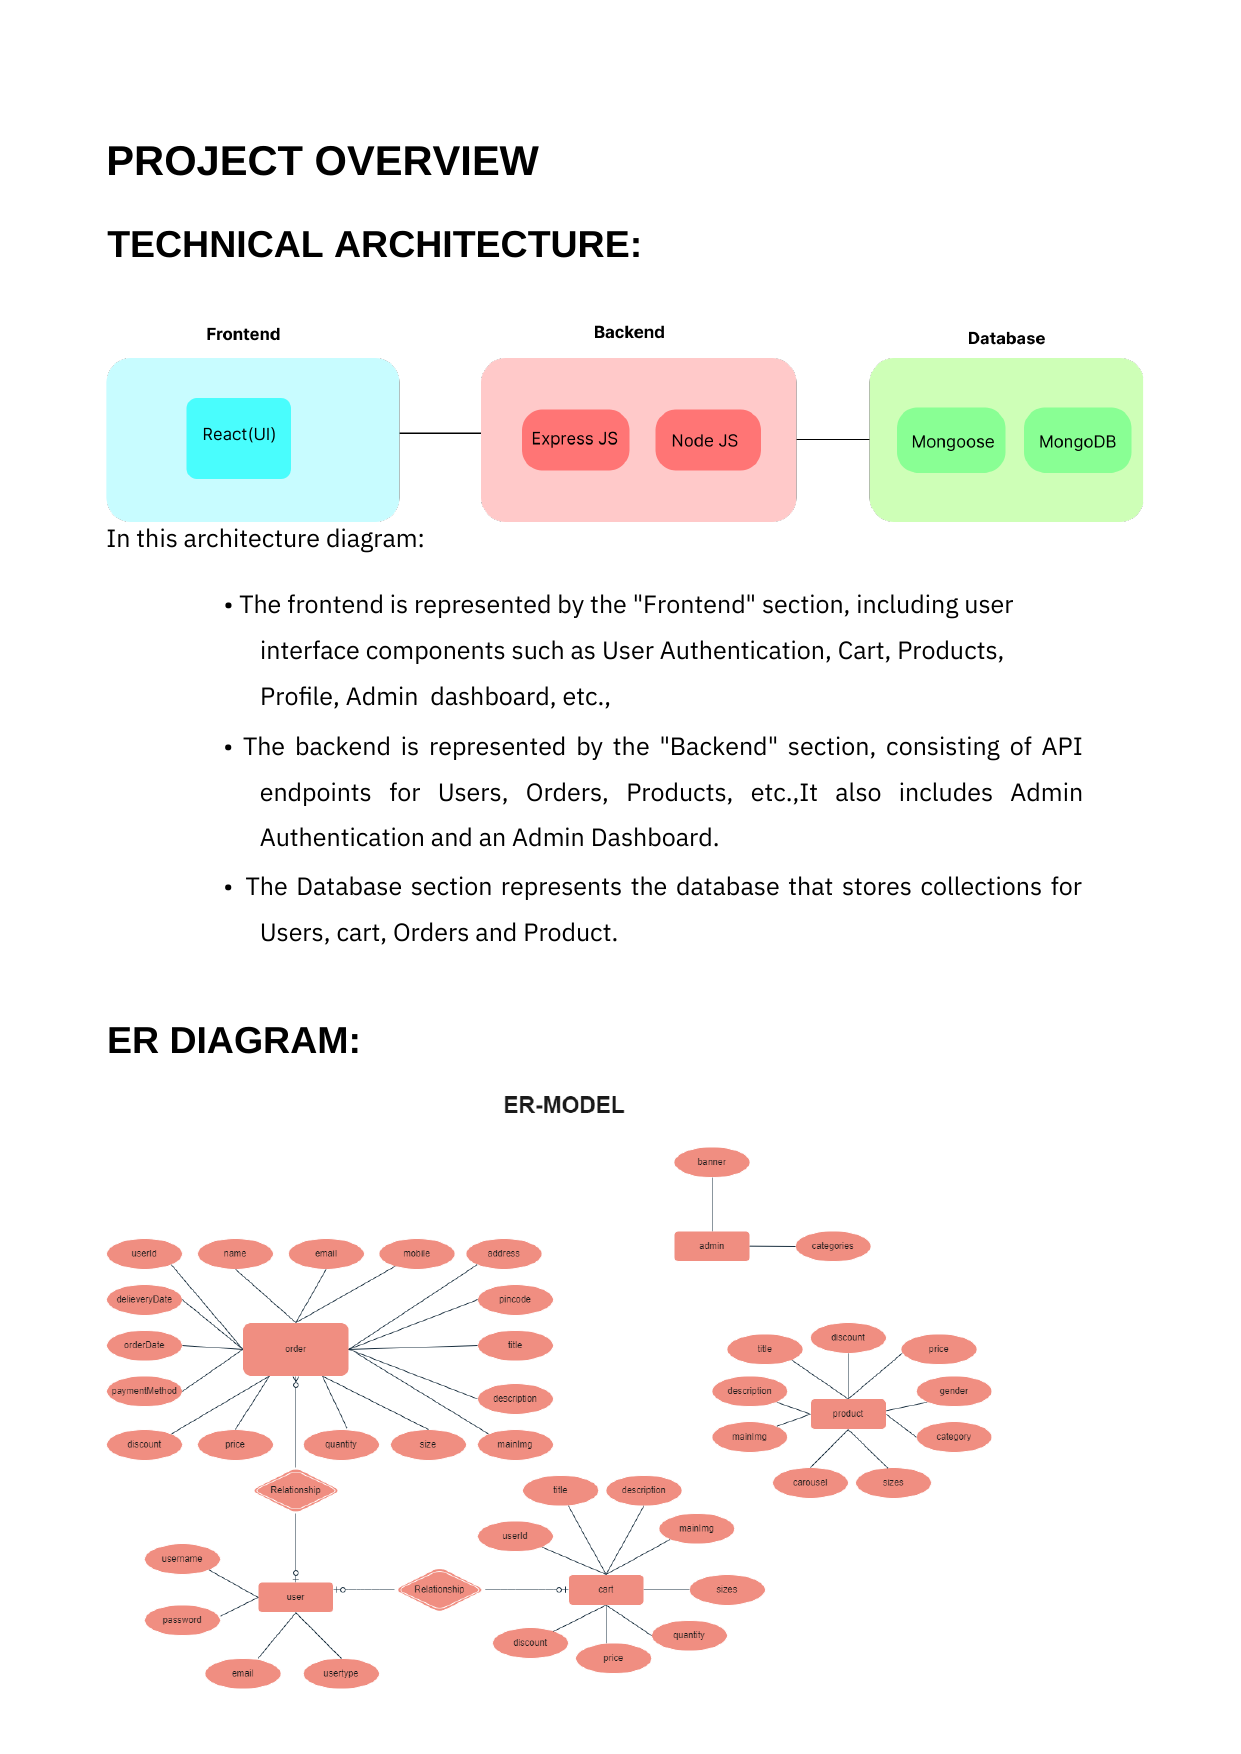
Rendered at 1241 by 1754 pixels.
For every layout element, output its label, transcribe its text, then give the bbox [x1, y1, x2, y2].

picture [106, 325, 1144, 522]
text • The frontend is represented by the "Frontend" section, including user interface components such as User Authentication, Cart, Products, Profile, Admin dashboard, etc., [223, 588, 1051, 713]
text • The backend is represented by the "Backend" section, consisting of API endpoints for Users, Orders, Products, etc.,It also includes Admin Authentication and an Admin Dashboard. [223, 730, 1084, 853]
text PROJECT OVERVIEW [106, 139, 1131, 185]
subtitle TECHNICAL ARCHITECTURE: [107, 222, 1143, 266]
subtitle ER DIAGRAM: [107, 1019, 1143, 1062]
text • The Database section represents the database that stores collections for Users, cart, Orders and Product. [223, 870, 1084, 948]
text In this architecture diagram: [106, 522, 1143, 554]
picture [106, 1070, 992, 1689]
